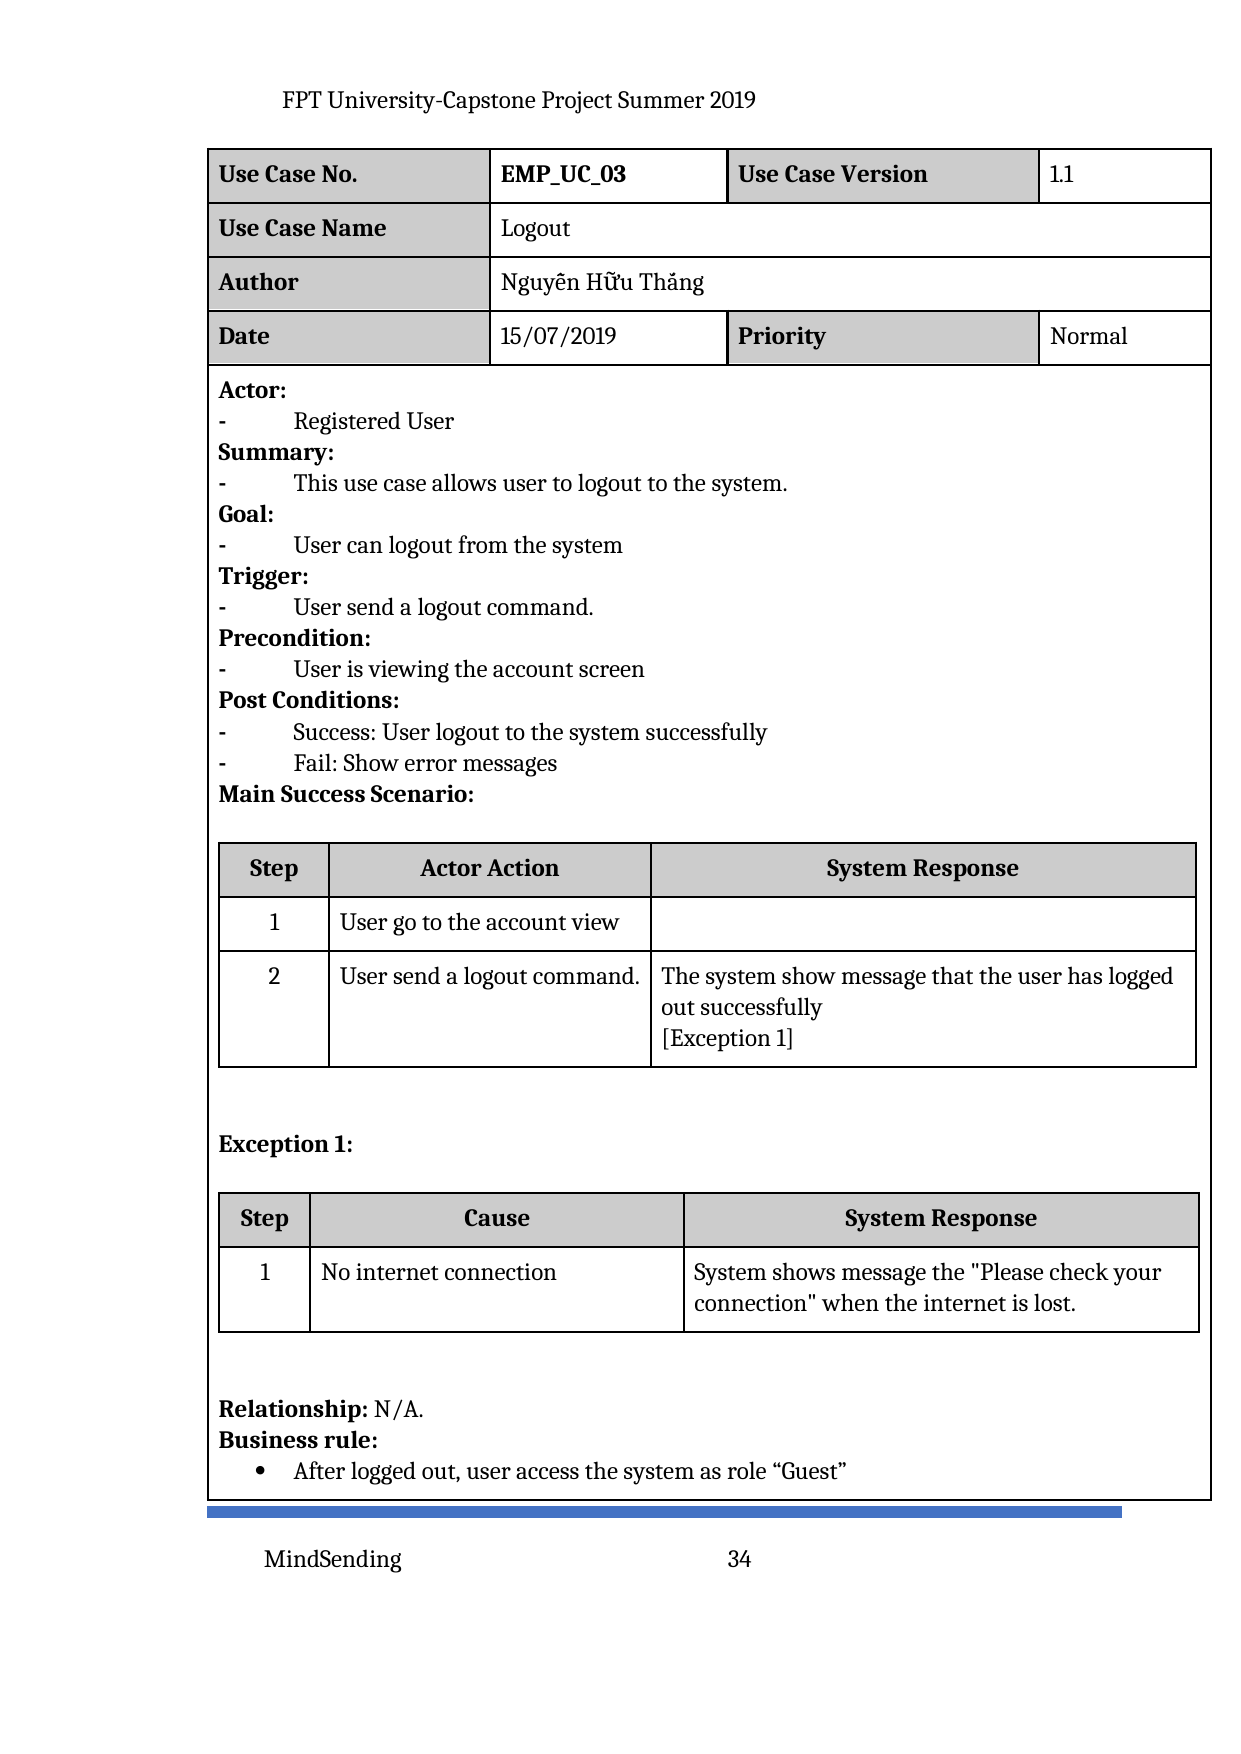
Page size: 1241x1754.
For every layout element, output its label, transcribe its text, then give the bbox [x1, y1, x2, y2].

table_cell Use Case No. [209, 150, 489, 202]
table_cell Use Case Name [209, 204, 489, 256]
table_cell Date [209, 312, 489, 363]
table_cell Logout [491, 204, 1210, 256]
table_cell Nguyễn Hữu Thắng [491, 258, 1210, 309]
table_cell Normal [1040, 312, 1210, 363]
table_cell Actor: Registered User Summary: This use case allows user to logout to the system. Goal: User can logout from the system Trigger: User send a logout command. Precondition: User is viewing the account screen Post Conditions: Success: User logout to the system successfully Fail: Show error messages Main Success Scenario: Exception 1: Relationship: N/A. Business rule: After logged out, user access the system as role “Guest” [209, 366, 1210, 1498]
table_cell Priority [729, 312, 1038, 363]
table_cell Author [209, 258, 489, 309]
table_cell 1.1 [1040, 150, 1210, 202]
table_cell Use Case Version [729, 150, 1038, 202]
table_cell EMP_UC_03 [491, 150, 726, 202]
table_cell 15/07/2019 [491, 312, 726, 363]
